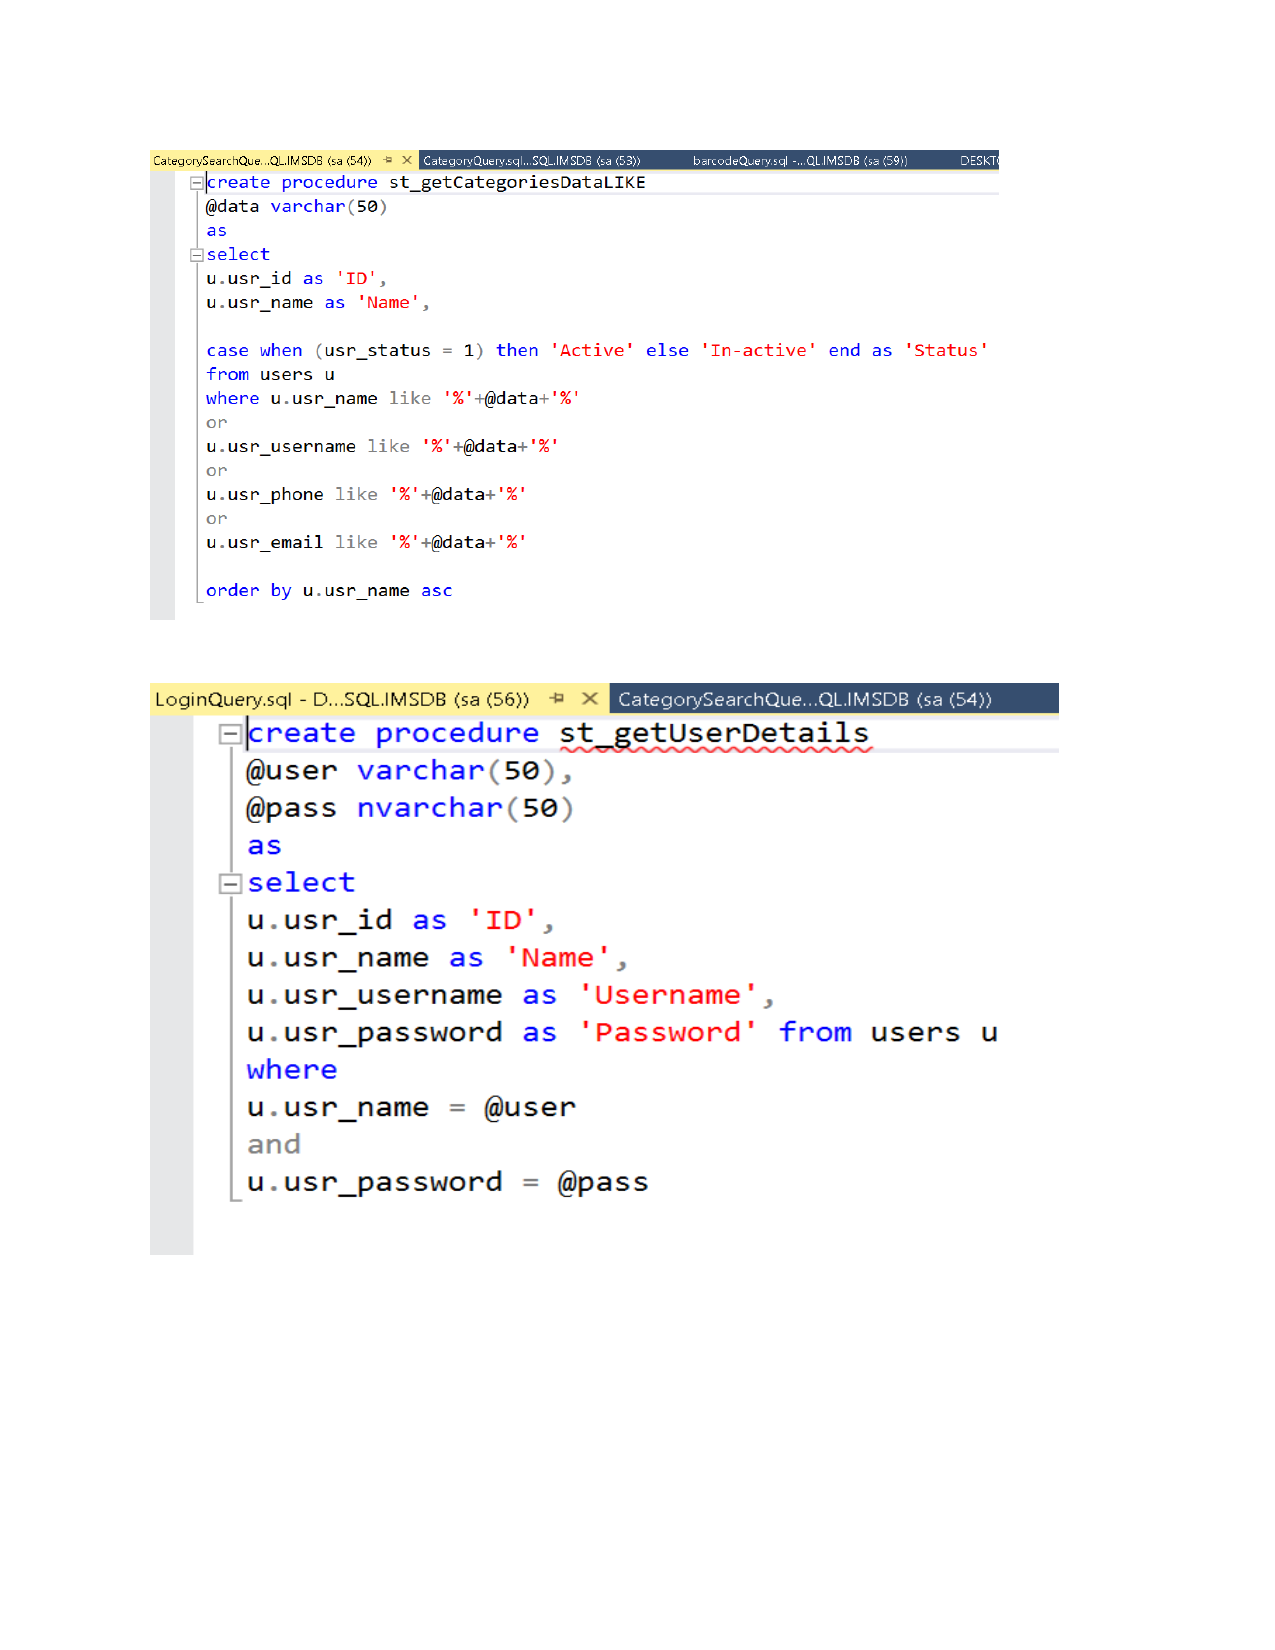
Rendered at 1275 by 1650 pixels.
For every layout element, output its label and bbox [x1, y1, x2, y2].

picture [150, 150, 999, 620]
picture [150, 683, 1059, 1255]
